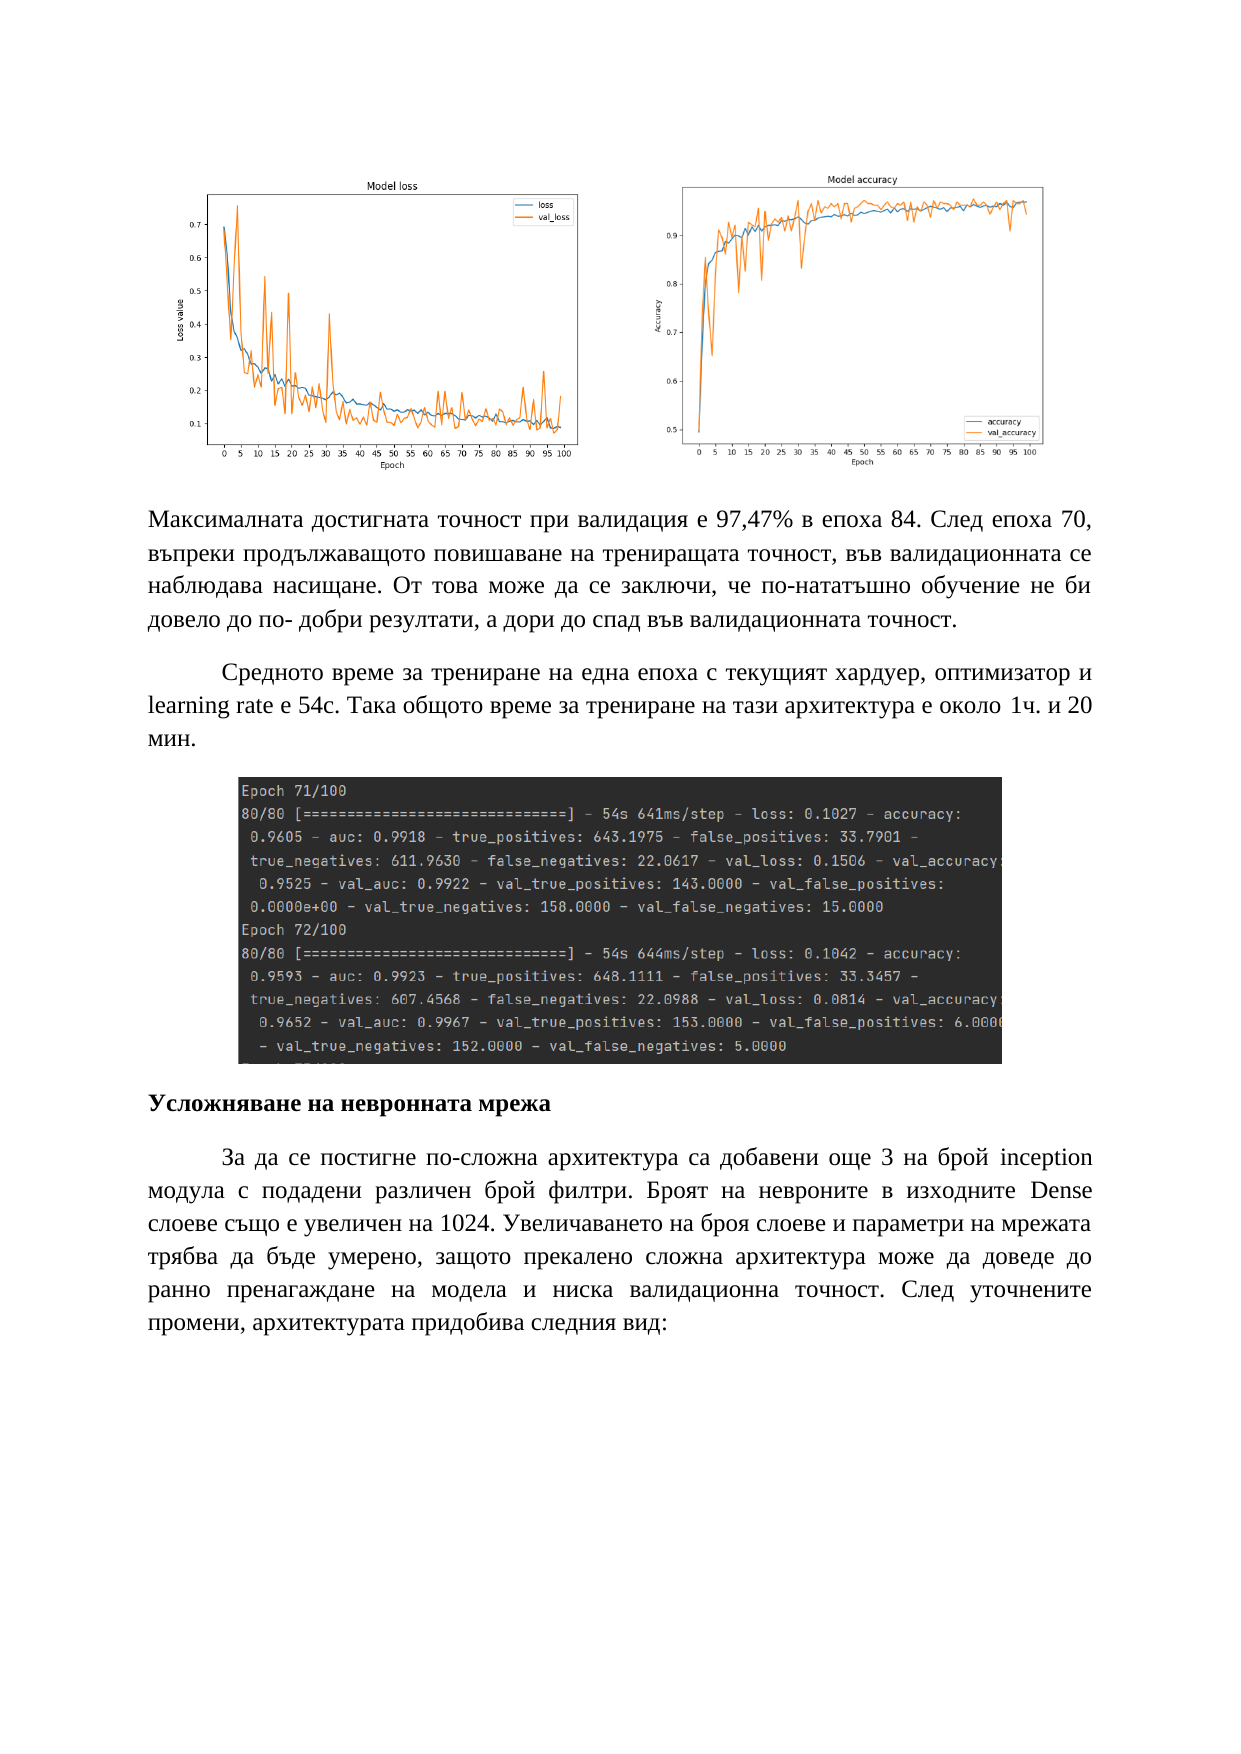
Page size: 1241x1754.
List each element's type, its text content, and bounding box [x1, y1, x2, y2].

text За да се постигне по-сложна архитектура са добавени още 3 на брой inception модула с подадени различен брой филтри. Броят на невроните в изходните Dense слоеве също е увеличен на 1024. Увеличаването на броя слоеве и параметри на мрежата трябва да бъде умерено, защото прекалено сложна архитектура може да доведе до ранно пренагаждане на модела и ниска валидационна точност. След уточнените промени, архитектурата придобива следния вид: [148, 1142, 1093, 1336]
text Усложняване на невронната мрежа [148, 1088, 1093, 1117]
text Максималната достигната точност при валидация е 97,47% в епоха 84. След епоха 70, въпреки продължаващото повишаване на трениращата точност, във валидационната се наблюдава насищане. От това може да се заключи, че по-нататъшно обучение не би довело до по- добри резултати, а дори до спад във валидационната точност. [148, 504, 1093, 632]
picture [147, 147, 1089, 480]
picture [238, 777, 1002, 1064]
text Средното време за трениране на една епоха с текущият хардуер, оптимизатор и learning rate е 54с. Така общото време за трениране на тази архитектура е около 1ч. и 20 мин. [148, 657, 1093, 752]
